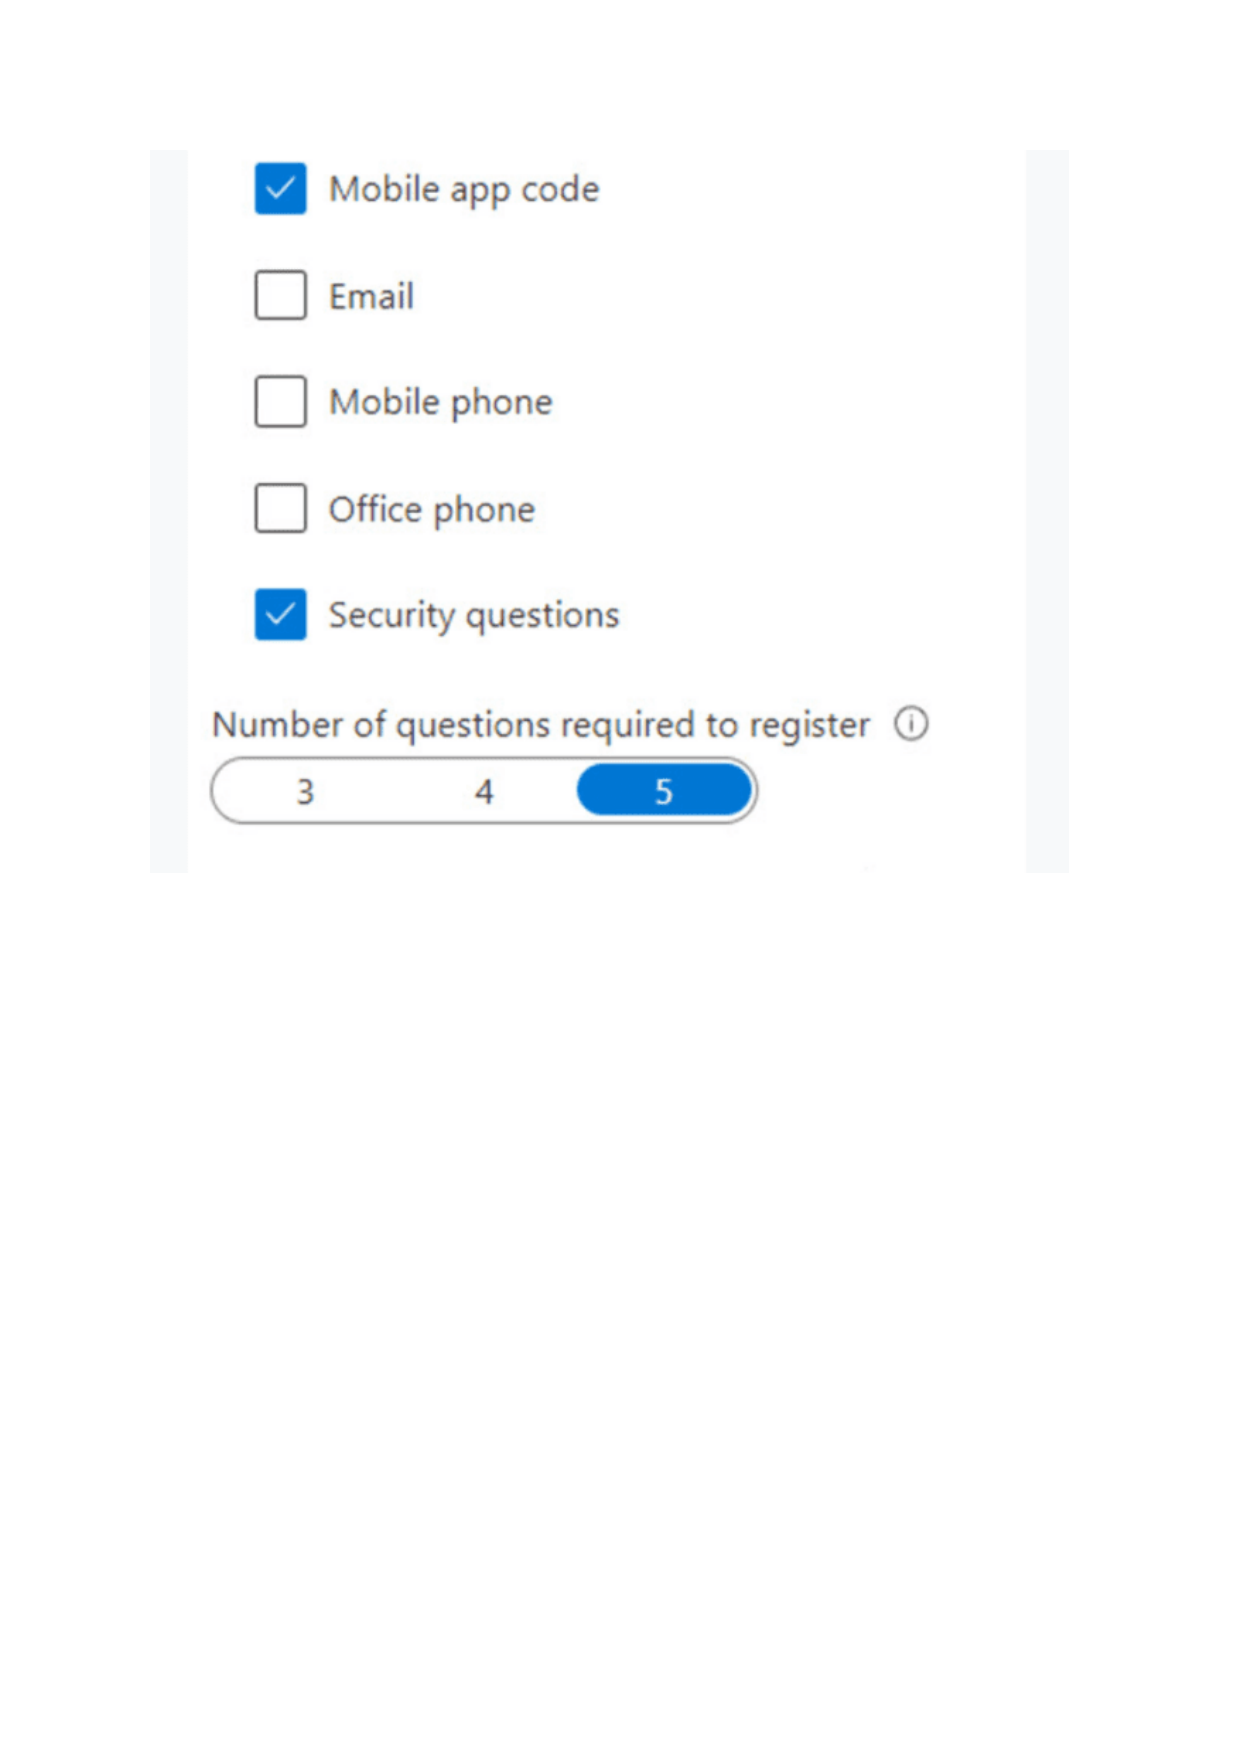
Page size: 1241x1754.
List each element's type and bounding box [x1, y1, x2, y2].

picture [150, 150, 1069, 873]
